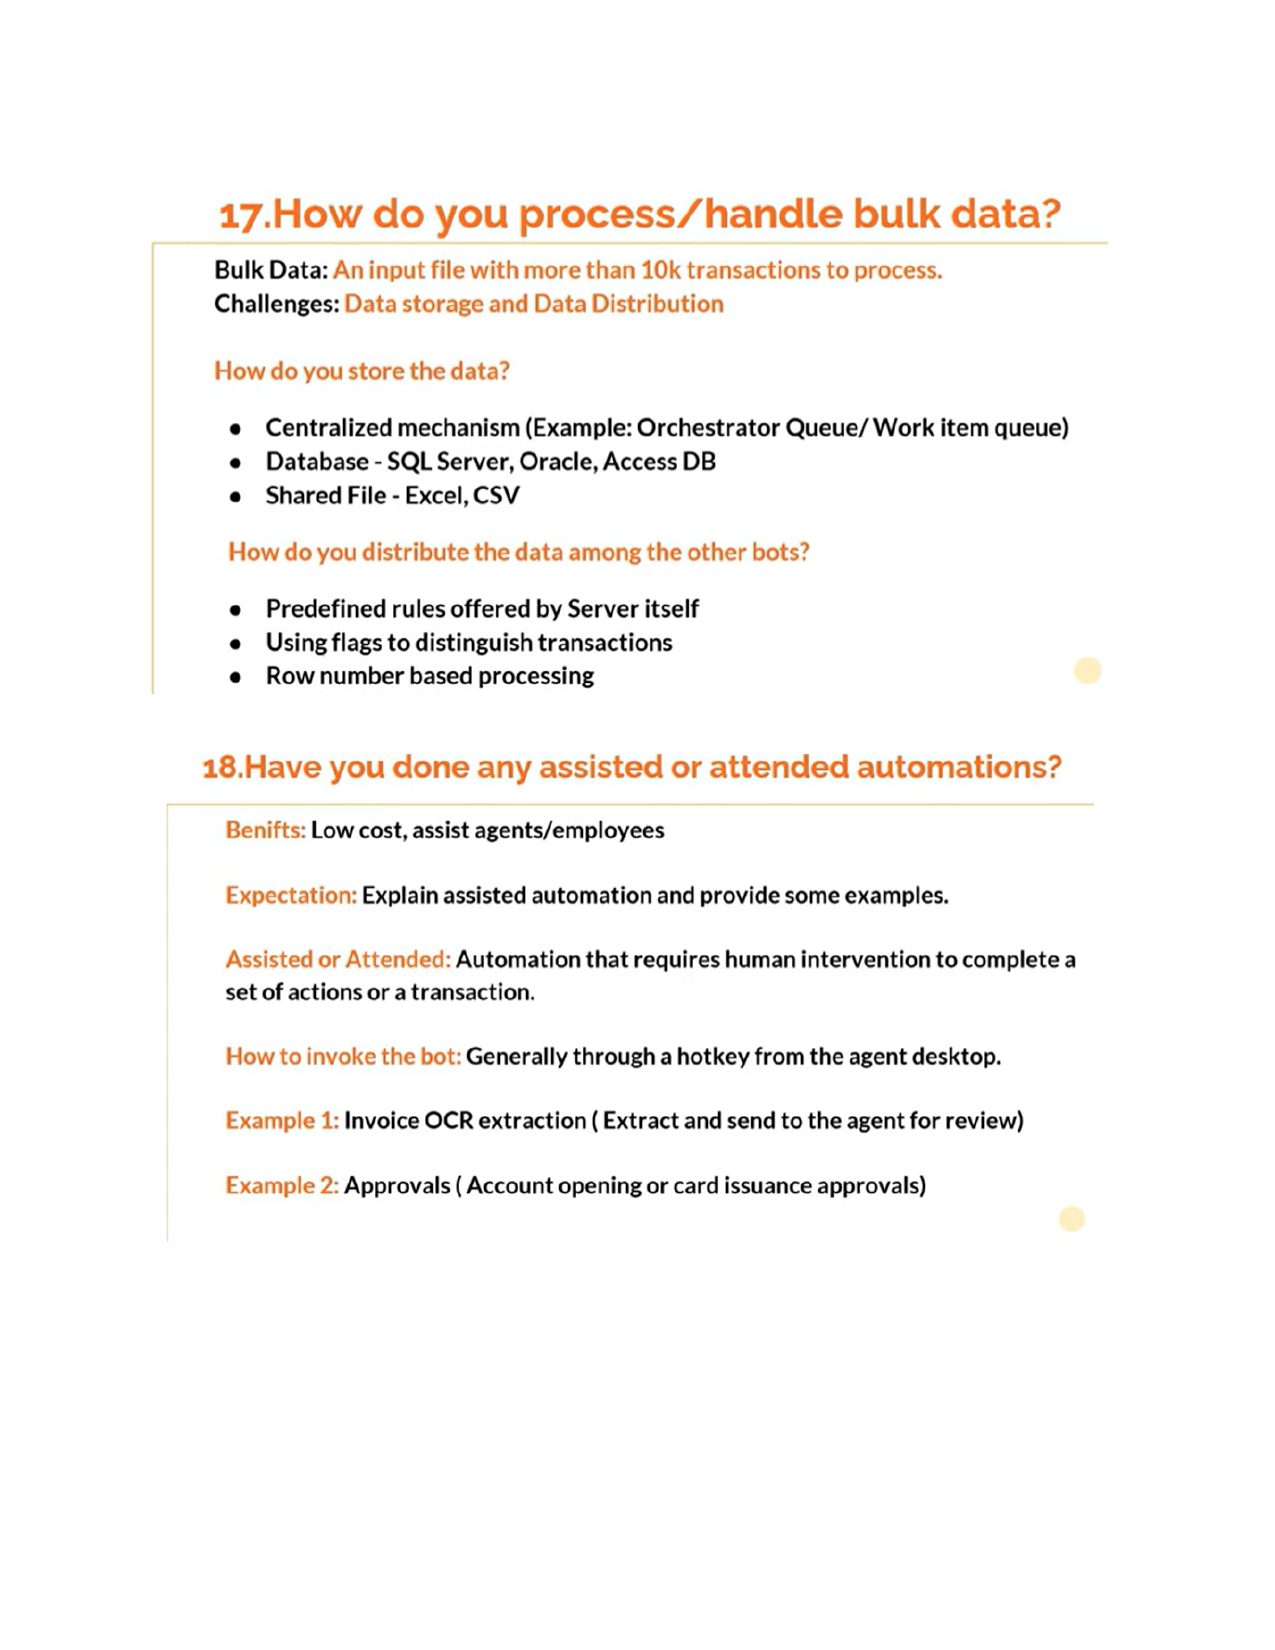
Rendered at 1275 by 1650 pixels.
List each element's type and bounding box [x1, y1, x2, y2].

picture [150, 728, 1125, 1243]
picture [150, 150, 1125, 710]
